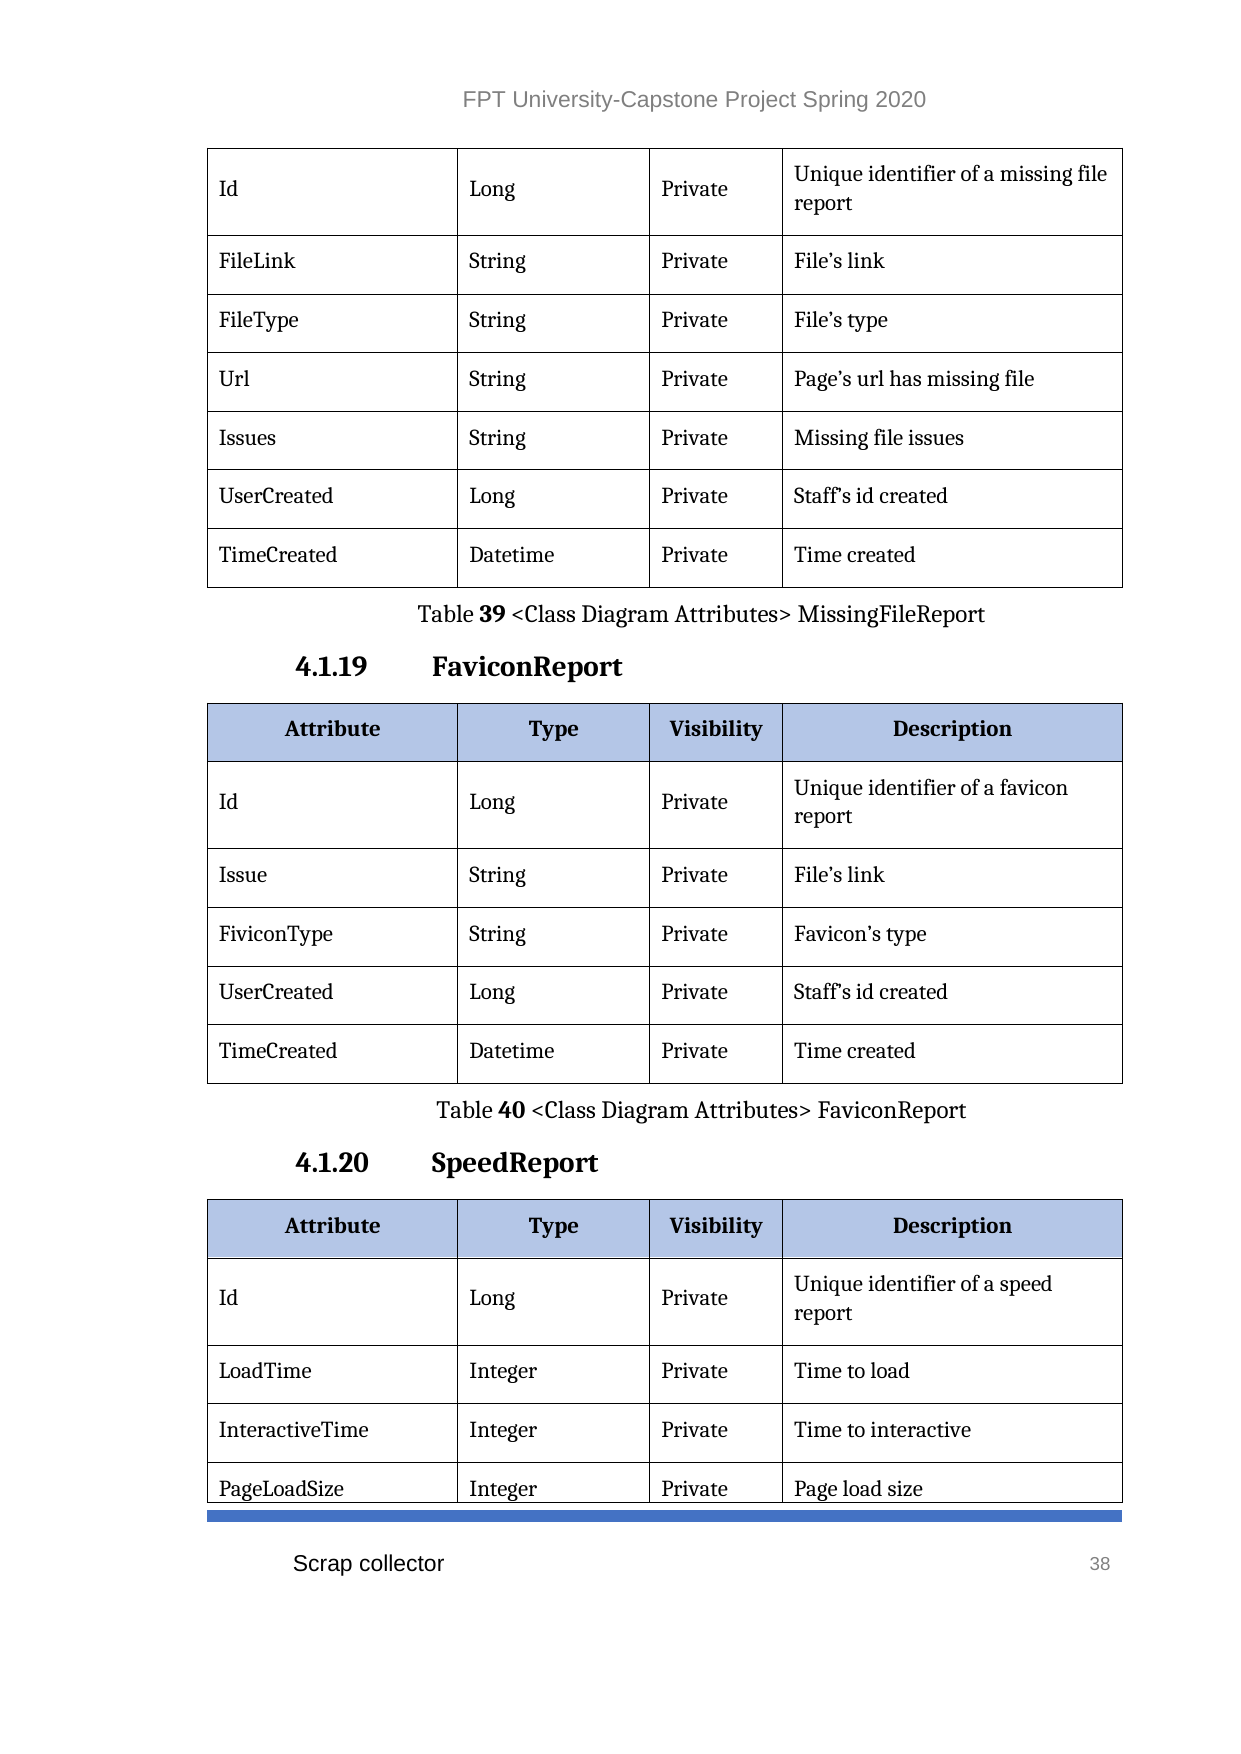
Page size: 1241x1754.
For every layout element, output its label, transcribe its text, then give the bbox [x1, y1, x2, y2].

table_cell Datetime [458, 1025, 649, 1083]
table_cell Private [650, 236, 782, 293]
list SpeedReport [295, 1146, 1122, 1179]
table_cell Long [458, 762, 649, 848]
table_cell Favicon’s type [783, 908, 1122, 966]
table_cell UserCreated [208, 470, 457, 528]
table_cell Private [650, 849, 782, 907]
table_cell InteractiveTime [208, 1404, 457, 1462]
table_cell Missing file issues [783, 412, 1122, 469]
table_header Visibility [650, 704, 782, 761]
table_cell TimeCreated [208, 529, 457, 587]
table_header Description [783, 1200, 1122, 1257]
table_cell Unique identifier of a favicon report [783, 762, 1122, 848]
table_cell Page load size [783, 1463, 1122, 1502]
table_cell Issue [208, 849, 457, 907]
table_cell Long [458, 470, 649, 528]
table_cell Datetime [458, 529, 649, 587]
table_cell PageLoadSize [208, 1463, 457, 1502]
table_cell Integer [458, 1463, 649, 1502]
table_cell FileLink [208, 236, 457, 293]
table_cell Id [208, 762, 457, 848]
table_cell LoadTime [208, 1346, 457, 1403]
table_cell File’s link [783, 236, 1122, 293]
table_cell Time to load [783, 1346, 1122, 1403]
table_cell Id [208, 1259, 457, 1344]
table_cell Private [650, 1463, 782, 1502]
table_cell Private [650, 529, 782, 587]
table_cell Private [650, 762, 782, 848]
list FaviconReport [295, 650, 1122, 683]
table_cell String [458, 849, 649, 907]
table_cell Private [650, 908, 782, 966]
table_cell Time created [783, 529, 1122, 587]
table_cell Page’s url has missing file [783, 353, 1122, 411]
table_cell UserCreated [208, 967, 457, 1024]
table_cell File’s type [783, 295, 1122, 352]
table_cell Integer [458, 1346, 649, 1403]
table_header Attribute [208, 1200, 457, 1257]
table_cell Private [650, 470, 782, 528]
table_cell Private [650, 149, 782, 235]
table_cell Long [458, 149, 649, 235]
table_cell FiviconType [208, 908, 457, 966]
table_header Description [783, 704, 1122, 761]
table_cell Id [208, 149, 457, 235]
table_cell Private [650, 1346, 782, 1403]
table_cell Integer [458, 1404, 649, 1462]
table_cell Private [650, 967, 782, 1024]
table_cell Private [650, 353, 782, 411]
table_header Type [458, 704, 649, 761]
table_cell Time to interactive [783, 1404, 1122, 1462]
table_cell String [458, 353, 649, 411]
table_cell Issues [208, 412, 457, 469]
table_cell String [458, 908, 649, 966]
table_cell Url [208, 353, 457, 411]
table_header Type [458, 1200, 649, 1257]
table_cell String [458, 295, 649, 352]
table_cell Private [650, 1025, 782, 1083]
table_cell Private [650, 295, 782, 352]
table_cell Unique identifier of a missing file report [783, 149, 1122, 235]
table_cell String [458, 412, 649, 469]
table_header Visibility [650, 1200, 782, 1257]
table_cell FileType [208, 295, 457, 352]
table_header Attribute [208, 704, 457, 761]
table_cell Staff’s id created [783, 470, 1122, 528]
table_cell Staff’s id created [783, 967, 1122, 1024]
table_cell Private [650, 1259, 782, 1344]
table_cell File’s link [783, 849, 1122, 907]
table_cell String [458, 236, 649, 293]
table_cell TimeCreated [208, 1025, 457, 1083]
table_cell Long [458, 967, 649, 1024]
table_cell Long [458, 1259, 649, 1344]
table_cell Private [650, 1404, 782, 1462]
table_cell Private [650, 412, 782, 469]
table_cell Time created [783, 1025, 1122, 1083]
table_cell Unique identifier of a speed report [783, 1259, 1122, 1344]
